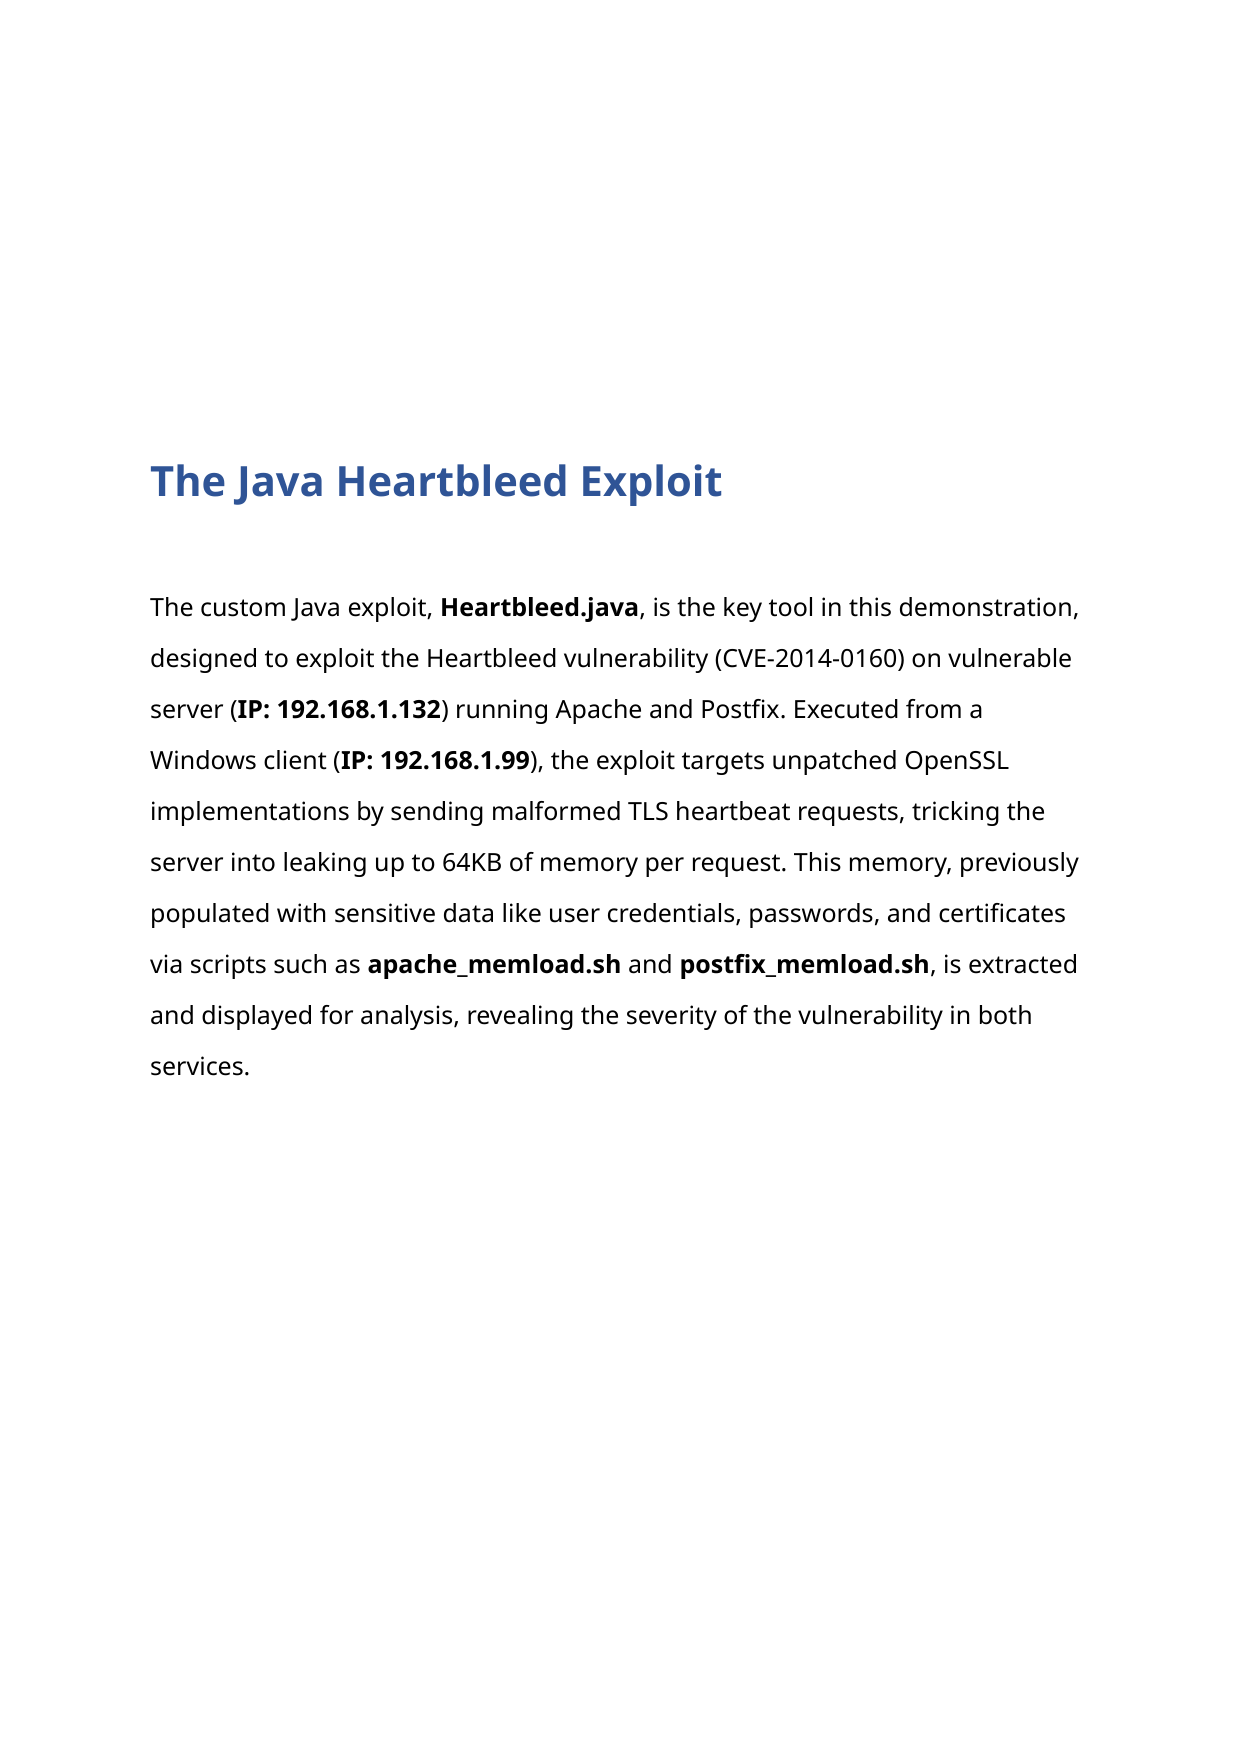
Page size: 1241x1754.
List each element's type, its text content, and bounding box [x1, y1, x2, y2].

subtitle The Java Heartbleed Exploit [150, 452, 1090, 509]
text The custom Java exploit, Heartbleed.java, is the key tool in this demonstration, designed to exploit the Heartbleed vulnerability (CVE-2014-0160) on vulnerable server (IP: 192.168.1.132) running Apache and Postfix. Executed from a Windows client (IP: 192.168.1.99), the exploit targets unpatched OpenSSL implementations by sending malformed TLS heartbeat requests, tricking the server into leaking up to 64KB of memory per request. This memory, previously populated with sensitive data like user credentials, passwords, and certificates via scripts such as apache_memload.sh and postfix_memload.sh, is extracted and displayed for analysis, revealing the severity of the vulnerability in both services. [150, 589, 1090, 1083]
